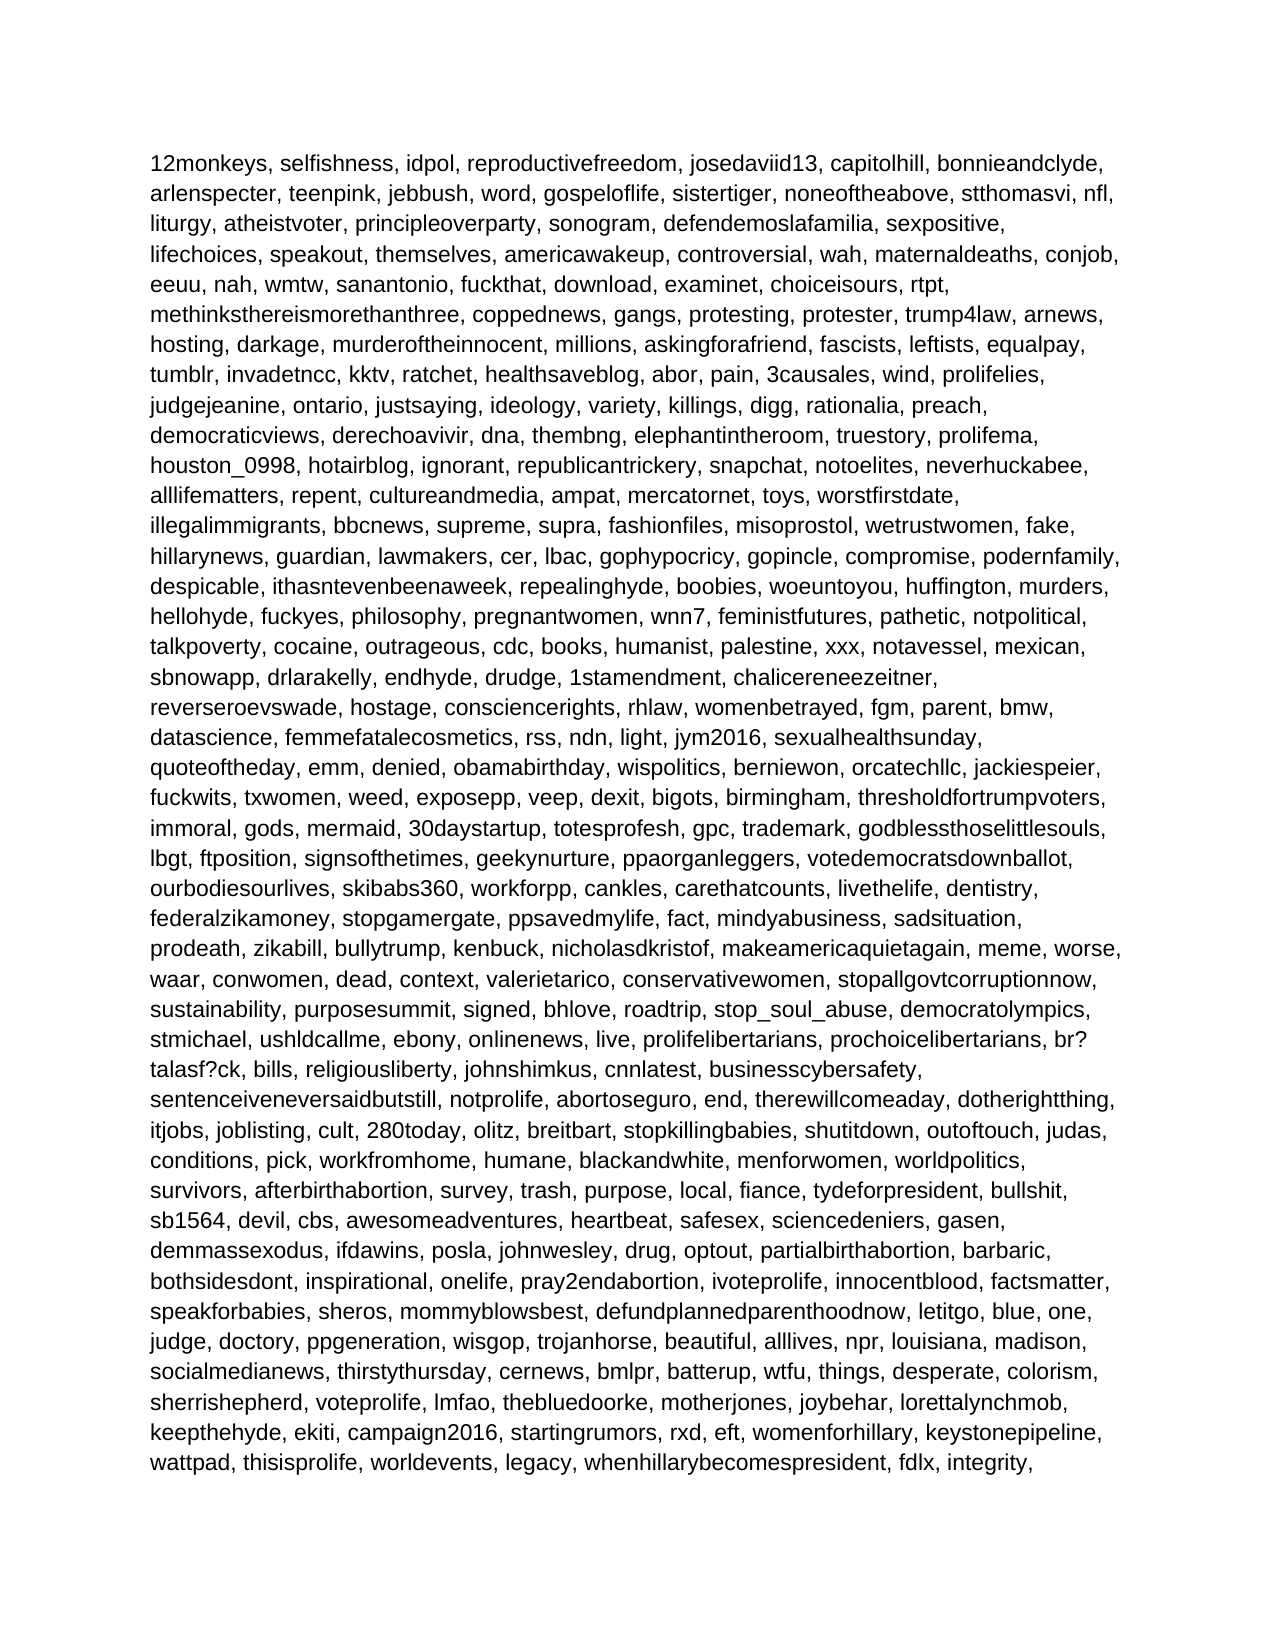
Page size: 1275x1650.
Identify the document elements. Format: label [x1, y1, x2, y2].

text [150, 150, 1125, 1475]
